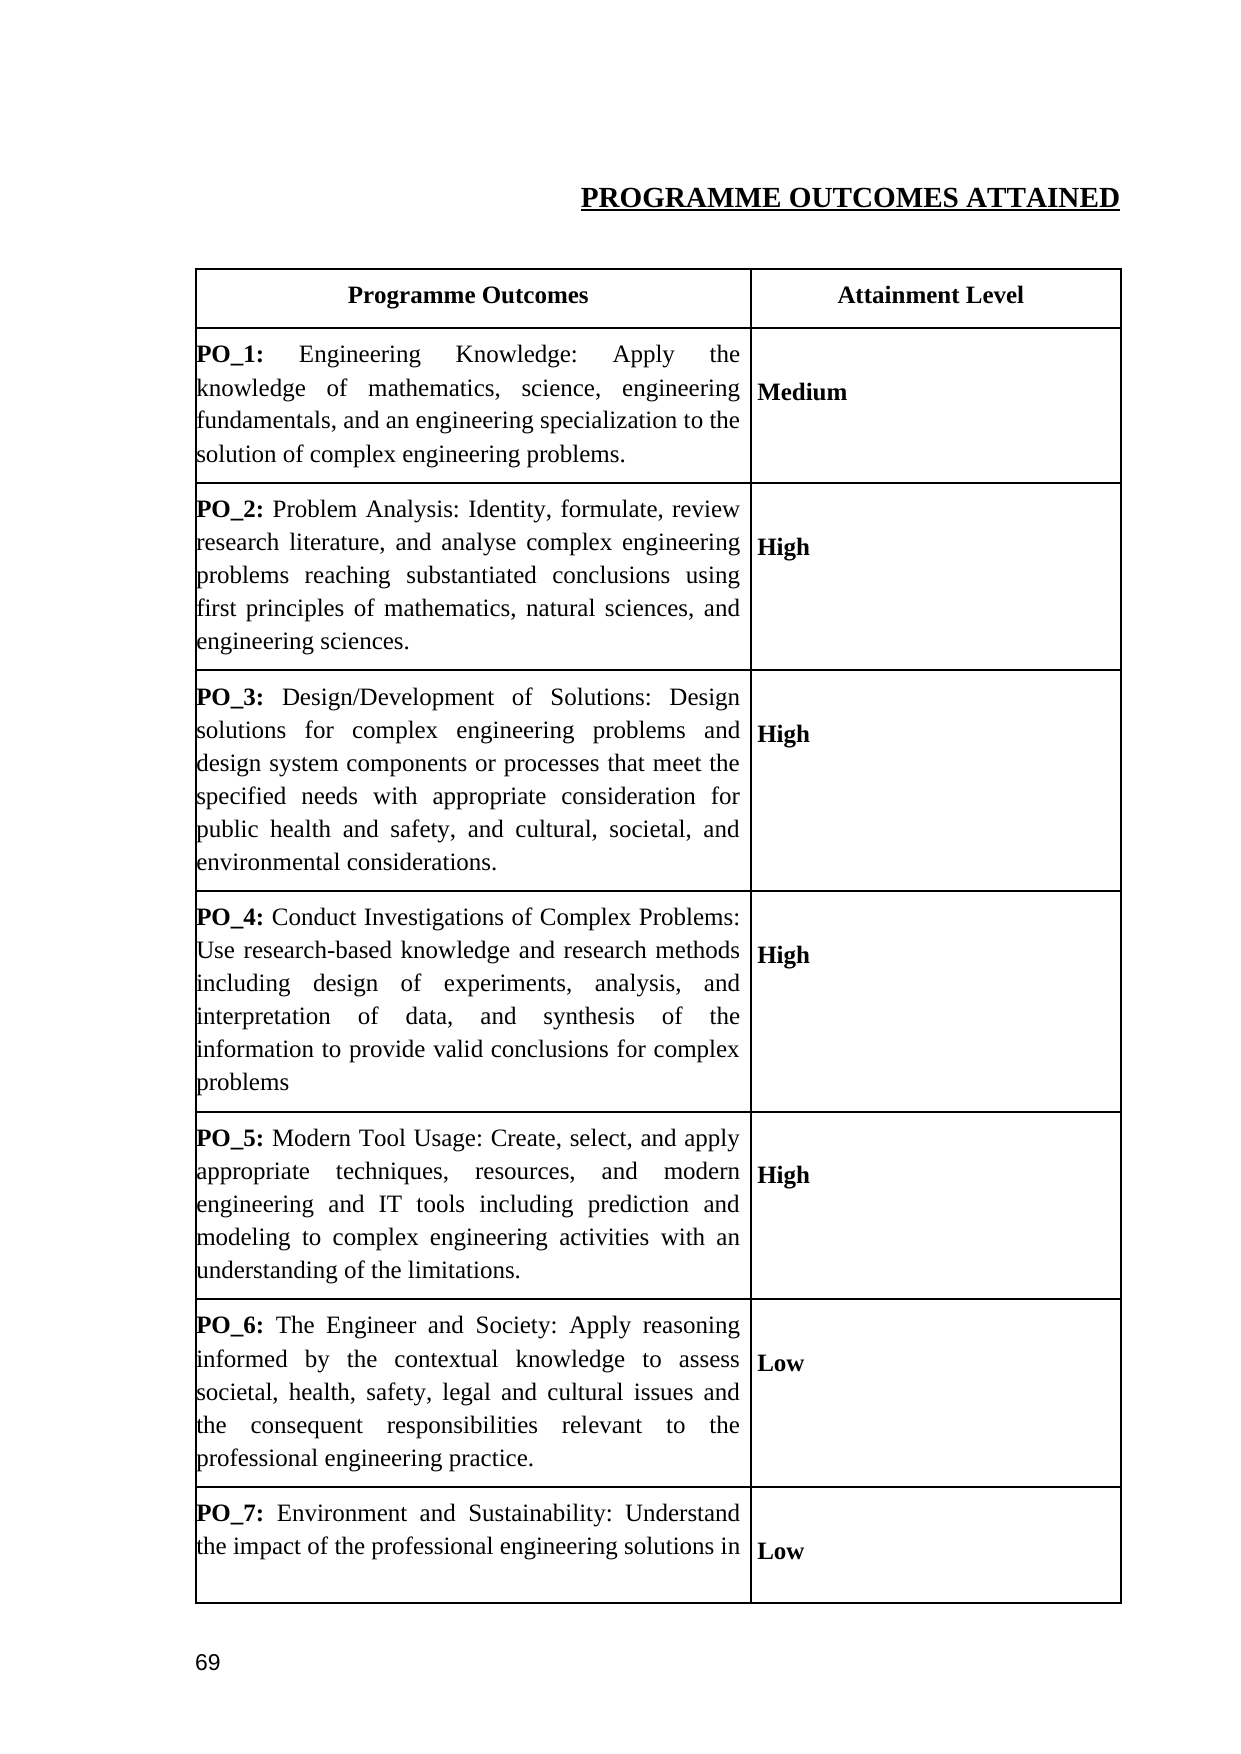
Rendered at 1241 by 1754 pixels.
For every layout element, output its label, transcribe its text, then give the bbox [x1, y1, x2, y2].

table_cell PO_1: Engineering Knowledge: Apply the knowledge of mathematics, science, engineering fundamentals, and an engineering specialization to the solution of complex engineering problems. [197, 329, 750, 482]
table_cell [197, 1488, 750, 1602]
table_cell PO_6: The Engineer and Society: Apply reasoning informed by the contextual knowledge to assess societal, health, safety, legal and cultural issues and the consequent responsibilities relevant to the professional engineering practice. [197, 1300, 750, 1486]
table_cell Medium [752, 329, 1120, 482]
table_cell High [752, 892, 1120, 1111]
table_cell PO_4: Conduct Investigations of Complex Problems: Use research-based knowledge and research methods including design of experiments, analysis, and interpretation of data, and synthesis of the information to provide valid conclusions for complex problems [197, 892, 750, 1111]
table_cell High [752, 1113, 1120, 1298]
table_cell Low [752, 1300, 1120, 1486]
text PROGRAMME OUTCOMES ATTAINED [195, 180, 1120, 213]
table_cell Low [752, 1488, 1120, 1602]
table_cell High [752, 671, 1120, 890]
table_cell PO_5: Modern Tool Usage: Create, select, and apply appropriate techniques, resources, and modern engineering and IT tools including prediction and modeling to complex engineering activities with an understanding of the limitations. [197, 1113, 750, 1298]
table_header Programme Outcomes [197, 270, 750, 327]
table_cell High [752, 484, 1120, 669]
table_cell PO_3: Design/Development of Solutions: Design solutions for complex engineering problems and design system components or processes that meet the specified needs with appropriate consideration for public health and safety, and cultural, societal, and environmental considerations. [197, 671, 750, 890]
table_header Attainment Level [752, 270, 1120, 327]
table_cell PO_2: Problem Analysis: Identity, formulate, review research literature, and analyse complex engineering problems reaching substantiated conclusions using first principles of mathematics, natural sciences, and engineering sciences. [197, 484, 750, 669]
